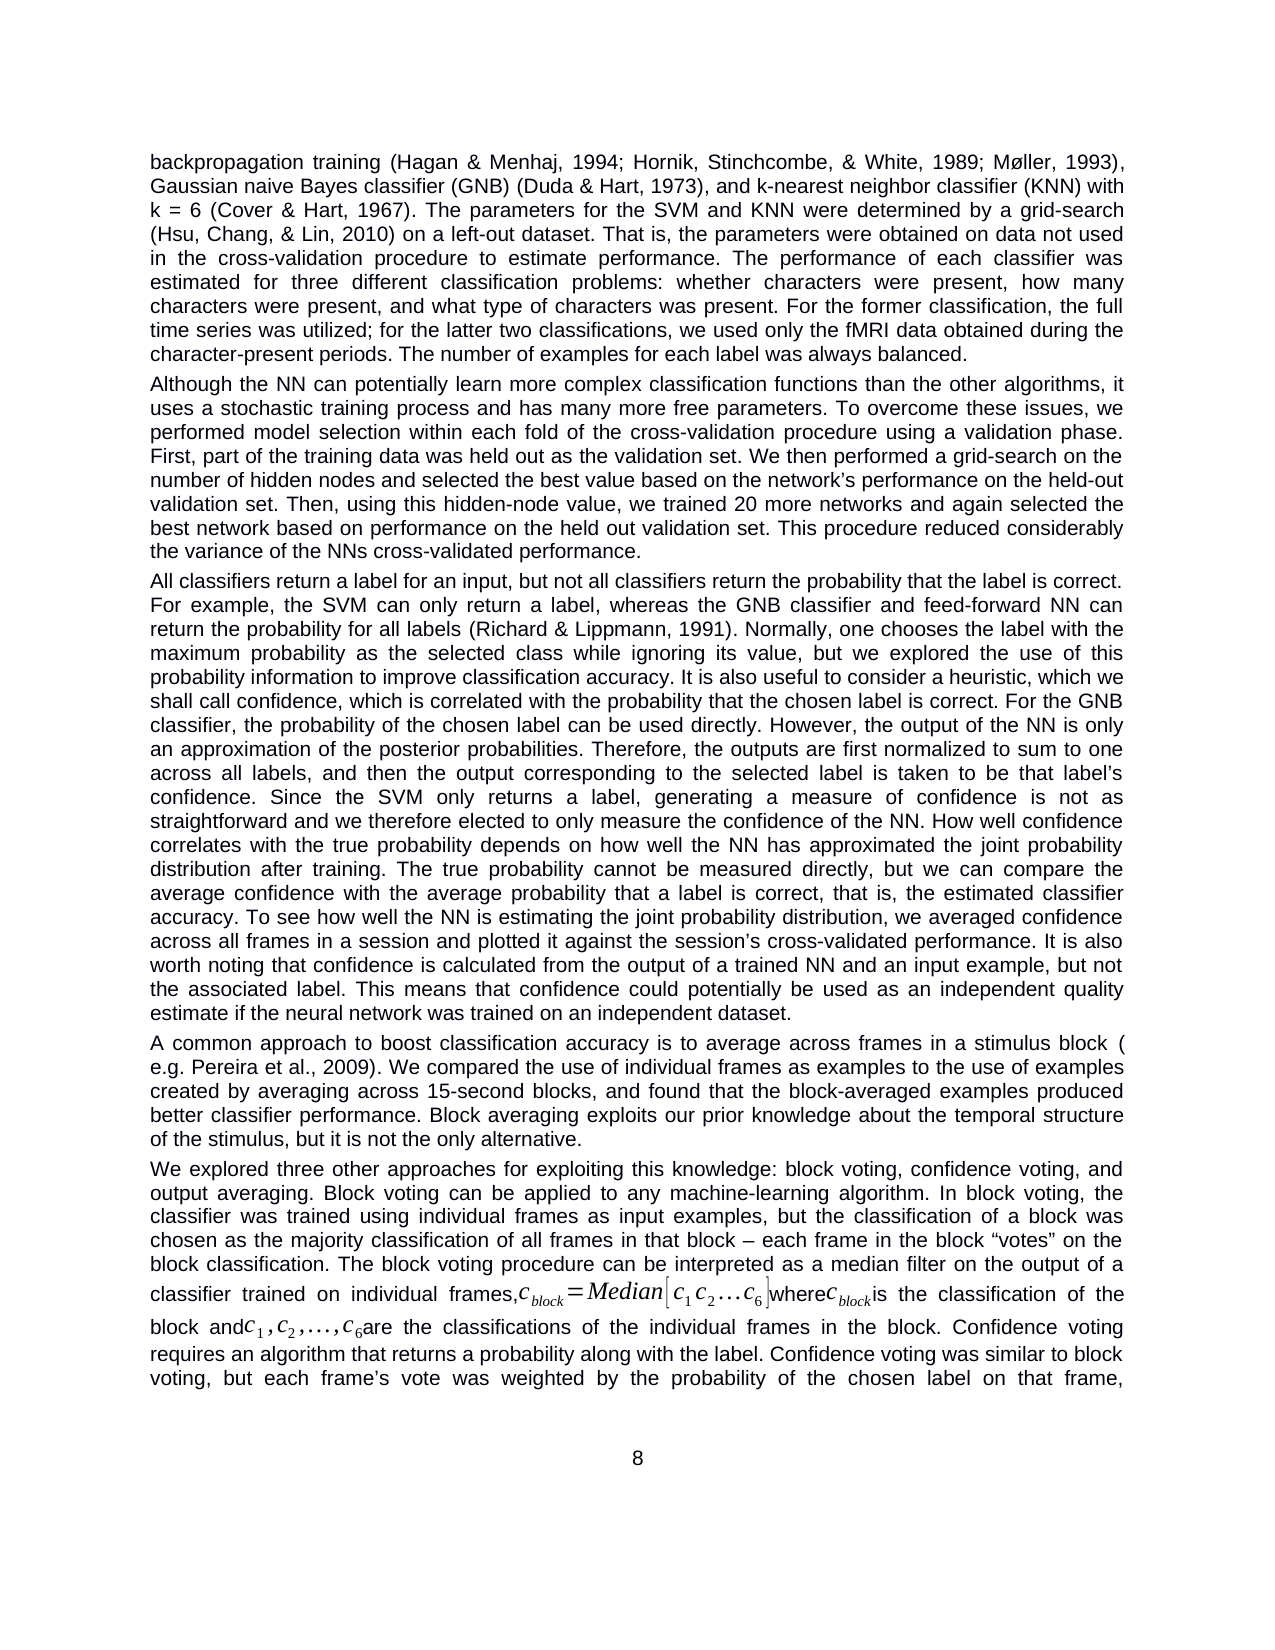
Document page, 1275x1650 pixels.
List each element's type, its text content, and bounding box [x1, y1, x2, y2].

text Although the NN can potentially learn more complex classification functions than the other algorithms, it uses a stochastic training process and has many more free parameters. To overcome these issues, we performed model selection within each fold of the cross-validation procedure using a validation phase. First, part of the training data was held out as the validation set. We then performed a grid-search on the number of hidden nodes and selected the best value based on the network’s performance on the held-out validation set. Then, using this hidden-node value, we trained 20 more networks and again selected the best network based on performance on the held out validation set. This procedure reduced considerably the variance of the NNs cross-validated performance. [150, 372, 1125, 563]
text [150, 150, 1125, 366]
text A common approach to boost classification accuracy is to average across frames in a stimulus block ( e.g. Pereira et al., 2009). We compared the use of individual frames as examples to the use of examples created by averaging across 15-second blocks, and found that the block-averaged examples produced better classifier performance. Block averaging exploits our prior knowledge about the temporal structure of the stimulus, but it is not the only alternative. [150, 1031, 1125, 1150]
text All classifiers return a label for an input, but not all classifiers return the probability that the label is correct. For example, the SVM can only return a label, whereas the GNB classifier and feed-forward NN can return the probability for all labels (Richard & Lippmann, 1991). Normally, one chooses the label with the maximum probability as the selected class while ignoring its value, but we explored the use of this probability information to improve classification accuracy. It is also useful to consider a heuristic, which we shall call confidence, which is correlated with the probability that the chosen label is correct. For the GNB classifier, the probability of the chosen label can be used directly. However, the output of the NN is only an approximation of the posterior probabilities. Therefore, the outputs are first normalized to sum to one across all labels, and then the output corresponding to the selected label is taken to be that label’s confidence. Since the SVM only returns a label, generating a measure of confidence is not as straightforward and we therefore elected to only measure the confidence of the NN. How well confidence correlates with the true probability depends on how well the NN has approximated the joint probability distribution after training. The true probability cannot be measured directly, but we can compare the average confidence with the average probability that a label is correct, that is, the estimated classifier accuracy. To see how well the NN is estimating the joint probability distribution, we averaged confidence across all frames in a session and plotted it against the session’s cross-validated performance. It is also worth noting that confidence is calculated from the output of a trained NN and an input example, but not the associated label. This means that confidence could potentially be used as an independent quality estimate if the neural network was trained on an independent dataset. [150, 569, 1125, 1024]
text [150, 1156, 1125, 1390]
